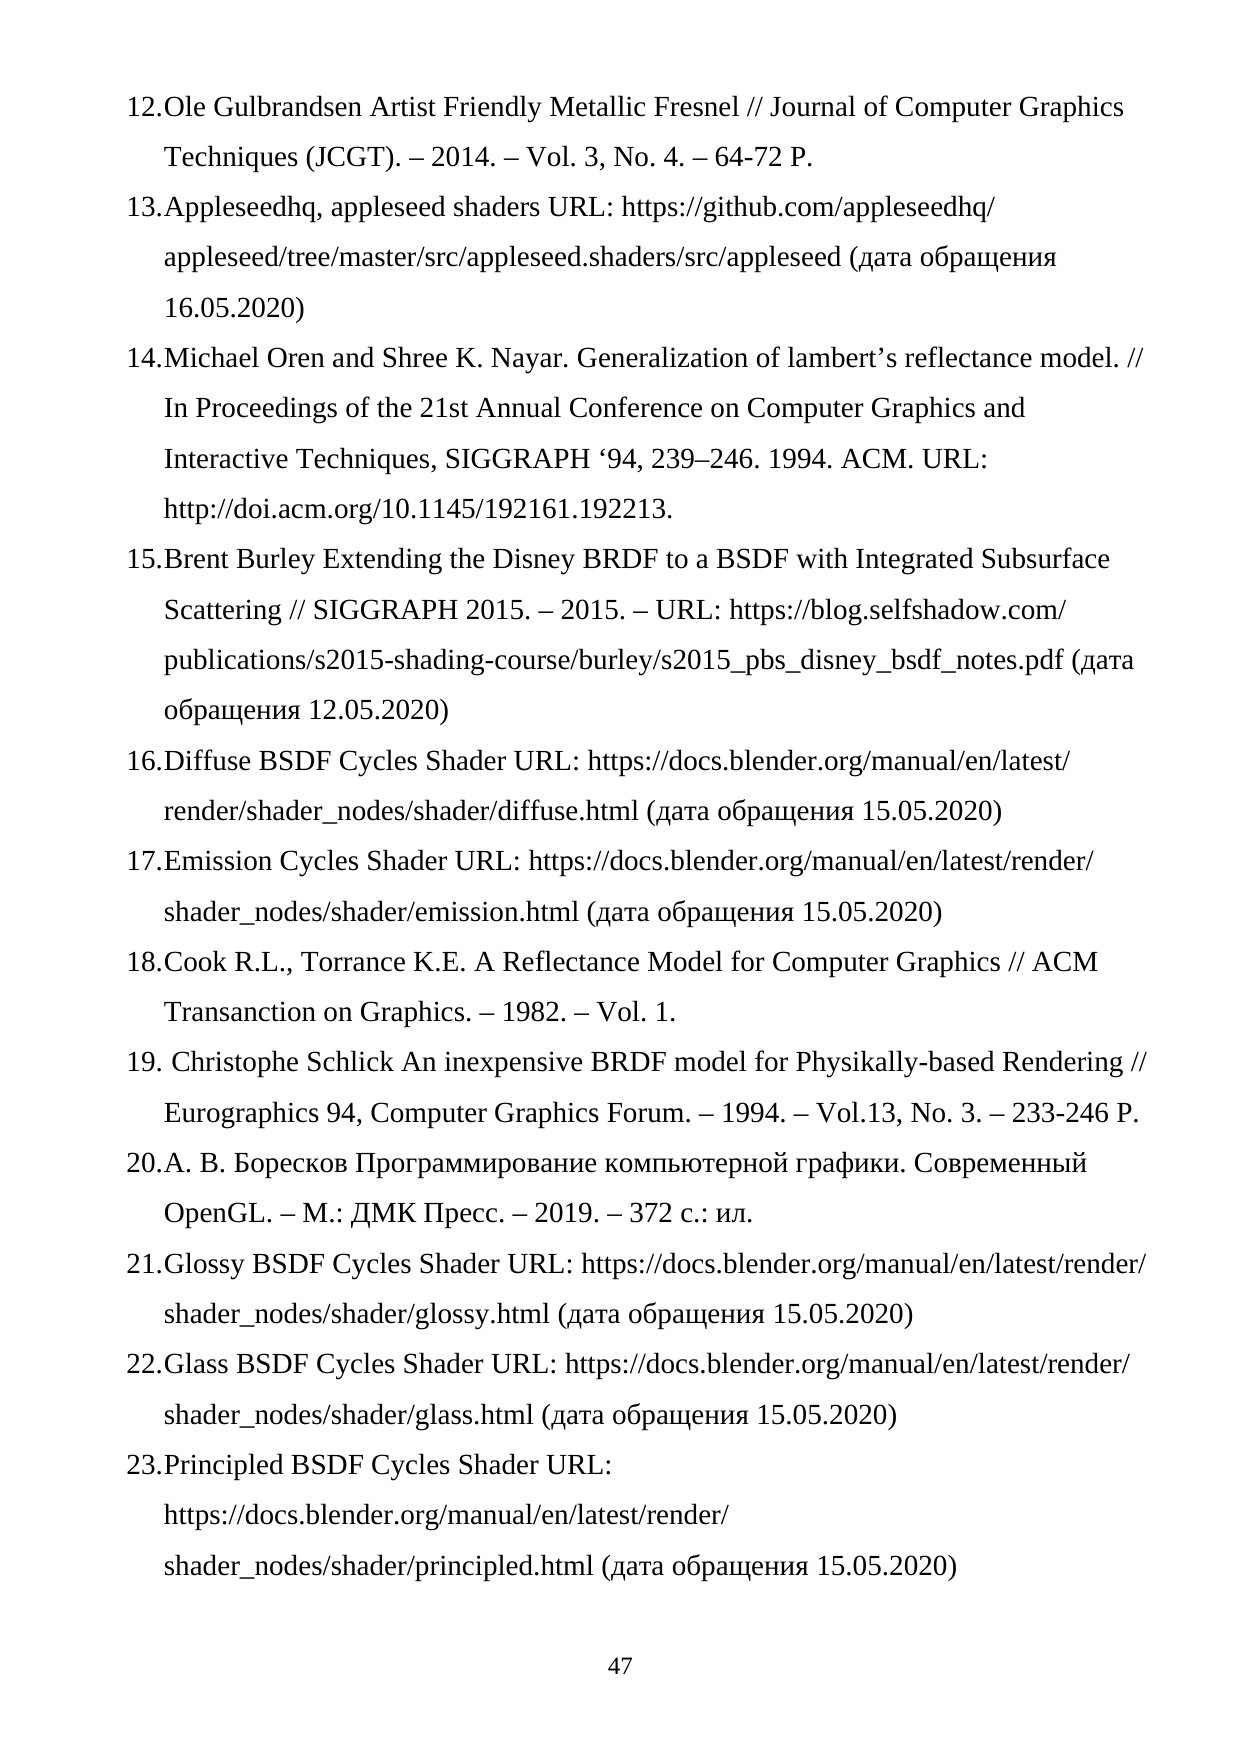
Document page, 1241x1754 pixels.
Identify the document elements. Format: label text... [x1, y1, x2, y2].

list Emission Cycles Shader URL: https://docs.blender.org/manual/en/latest/render/ shader_nodes/shader/emission.html (дата обращения 15.05.2020) [126, 843, 1152, 927]
list Glossy BSDF Cycles Shader URL: https://docs.blender.org/manual/en/latest/render/ shader_nodes/shader/glossy.html (дата обращения 15.05.2020) [126, 1246, 1152, 1330]
list Christophe Schlick An inexpensive BRDF model for Physikally-based Rendering // Eurographics 94, Computer Graphics Forum. – 1994. – Vol.13, No. 3. – 233-246 P. [126, 1044, 1152, 1128]
list Ole Gulbrandsen Artist Friendly Metallic Fresnel // Journal of Computer Graphics Techniques (JCGT). – 2014. – Vol. 3, No. 4. – 64-72 P. [126, 89, 1152, 172]
list Brent Burley Extending the Disney BRDF to a BSDF with Integrated Subsurface Scattering // SIGGRAPH 2015. – 2015. – URL: https://blog.selfshadow.com/ publications/s2015-shading-course/burley/s2015_pbs_disney_bsdf_notes.pdf (дата обращения 12.05.2020) [126, 541, 1152, 726]
list А. В. Боресков Программирование компьютерной графики. Современный OpenGL. – М.: ДМК Пресс. – 2019. – 372 с.: ил. [126, 1145, 1152, 1229]
list Diffuse BSDF Cycles Shader URL: https://docs.blender.org/manual/en/latest/ render/shader_nodes/shader/diffuse.html (дата обращения 15.05.2020) [126, 743, 1152, 827]
list Principled BSDF Cycles Shader URL: https://docs.blender.org/manual/en/latest/render/ shader_nodes/shader/principled.html (дата обращения 15.05.2020) [126, 1447, 1152, 1581]
list Appleseedhq, appleseed shaders URL: https://github.com/appleseedhq/ appleseed/tree/master/src/appleseed.shaders/src/appleseed (дата обращения 16.05.2020) [126, 189, 1152, 323]
list Michael Oren and Shree K. Nayar. Generalization of lambert’s reflectance model. // In Proceedings of the 21st Annual Conference on Computer Graphics and Interactive Techniques, SIGGRAPH ‘94, 239–246. 1994. ACM. URL: http://doi.acm.org/10.1145/192161.192213. [126, 340, 1152, 525]
list Glass BSDF Cycles Shader URL: https://docs.blender.org/manual/en/latest/render/ shader_nodes/shader/glass.html (дата обращения 15.05.2020) [126, 1346, 1152, 1430]
list Cook R.L., Torrance K.E. A Reflectance Model for Computer Graphics // ACM Transanction on Graphics. – 1982. – Vol. 1. [126, 944, 1152, 1028]
